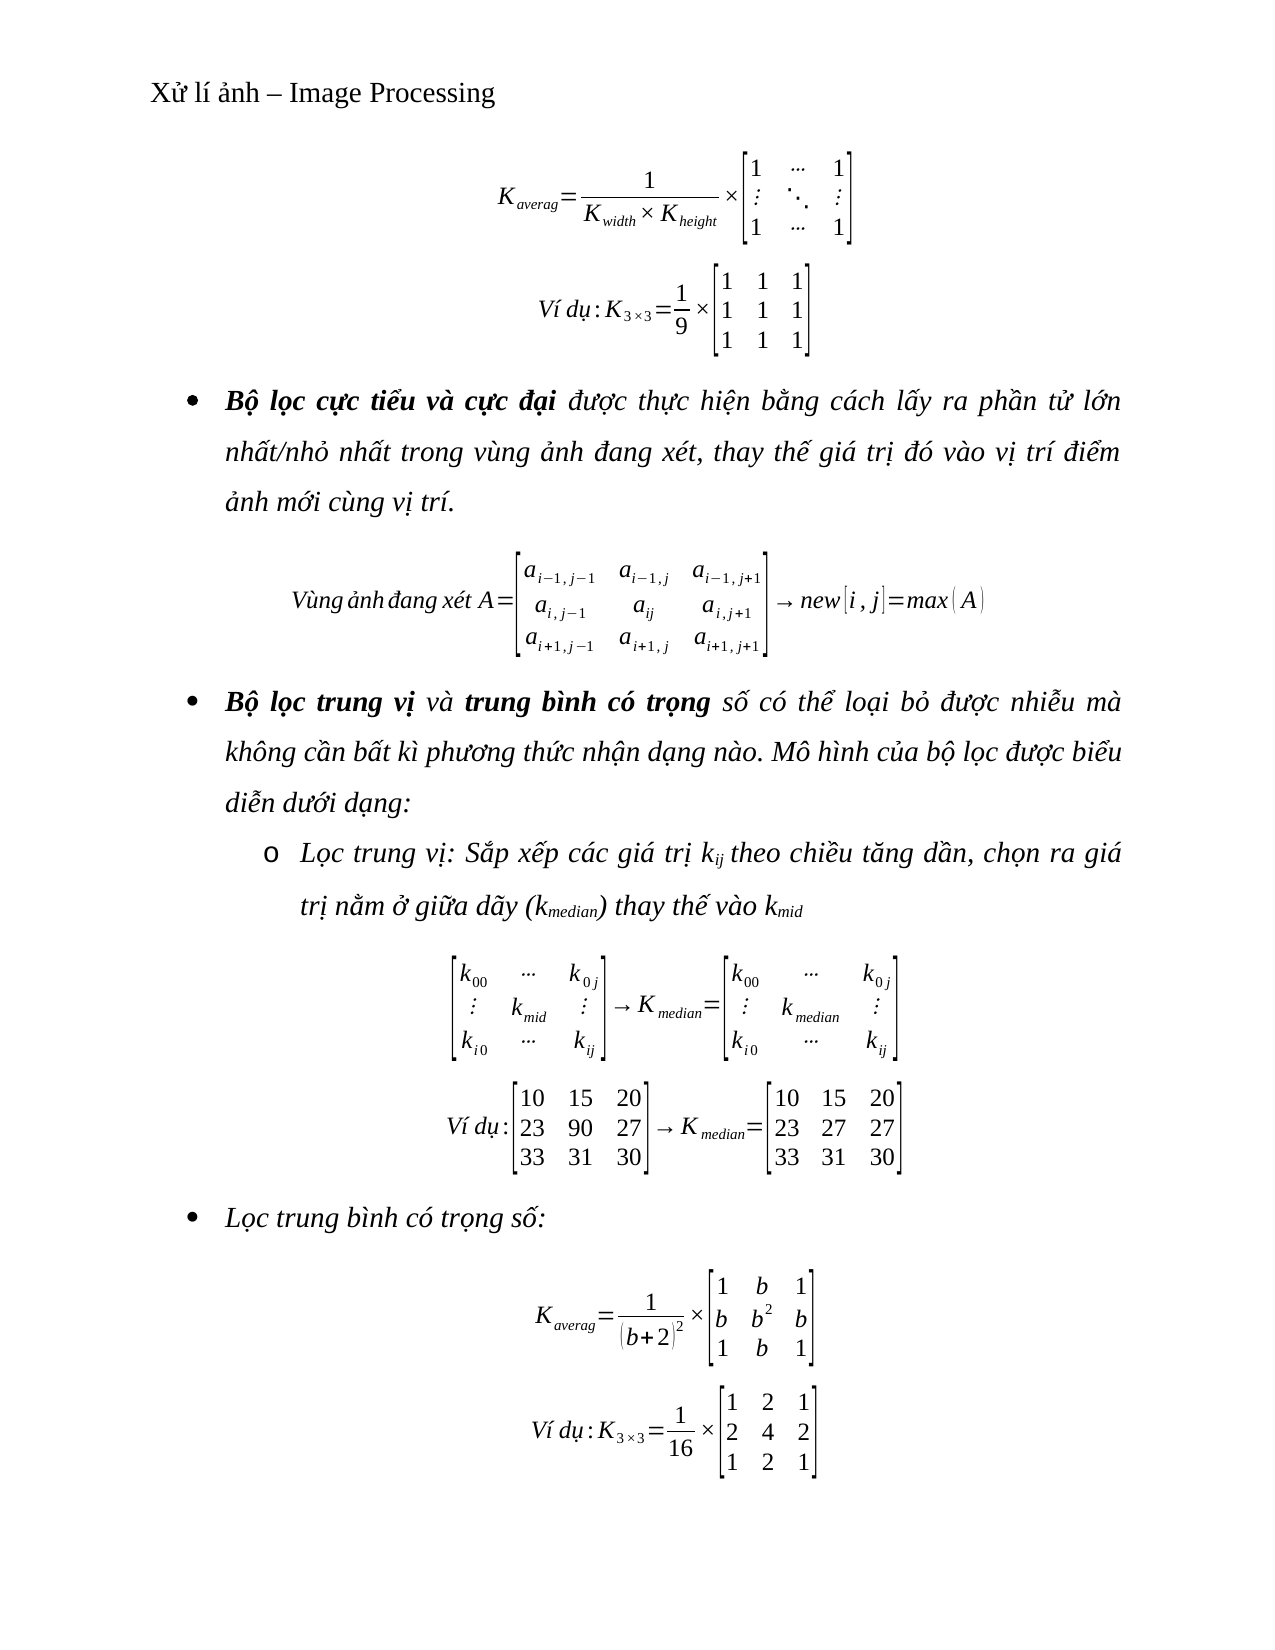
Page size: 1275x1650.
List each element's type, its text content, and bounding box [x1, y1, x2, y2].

list Lọc trung vị: Sắp xếp các giá trị kij theo chiều tăng dần, chọn ra giá trị nằm ở giữa dãy (kmedian) thay thế vào kmid [262, 835, 1125, 922]
list Lọc trung bình có trọng số: [187, 1201, 1125, 1234]
list Bộ lọc trung vị và trung bình có trọng số có thể loại bỏ được nhiễu mà không cần bất kì phương thức nhận dạng nào. Mô hình của bộ lọc được biểu diễn dưới dạng: [187, 684, 1125, 818]
list Bộ lọc cực tiểu và cực đại được thực hiện bằng cách lấy ra phần tử lớn nhất/nhỏ nhất trong vùng ảnh đang xét, thay thế giá trị đó vào vị trí điểm ảnh mới cùng vị trí. [187, 383, 1125, 518]
